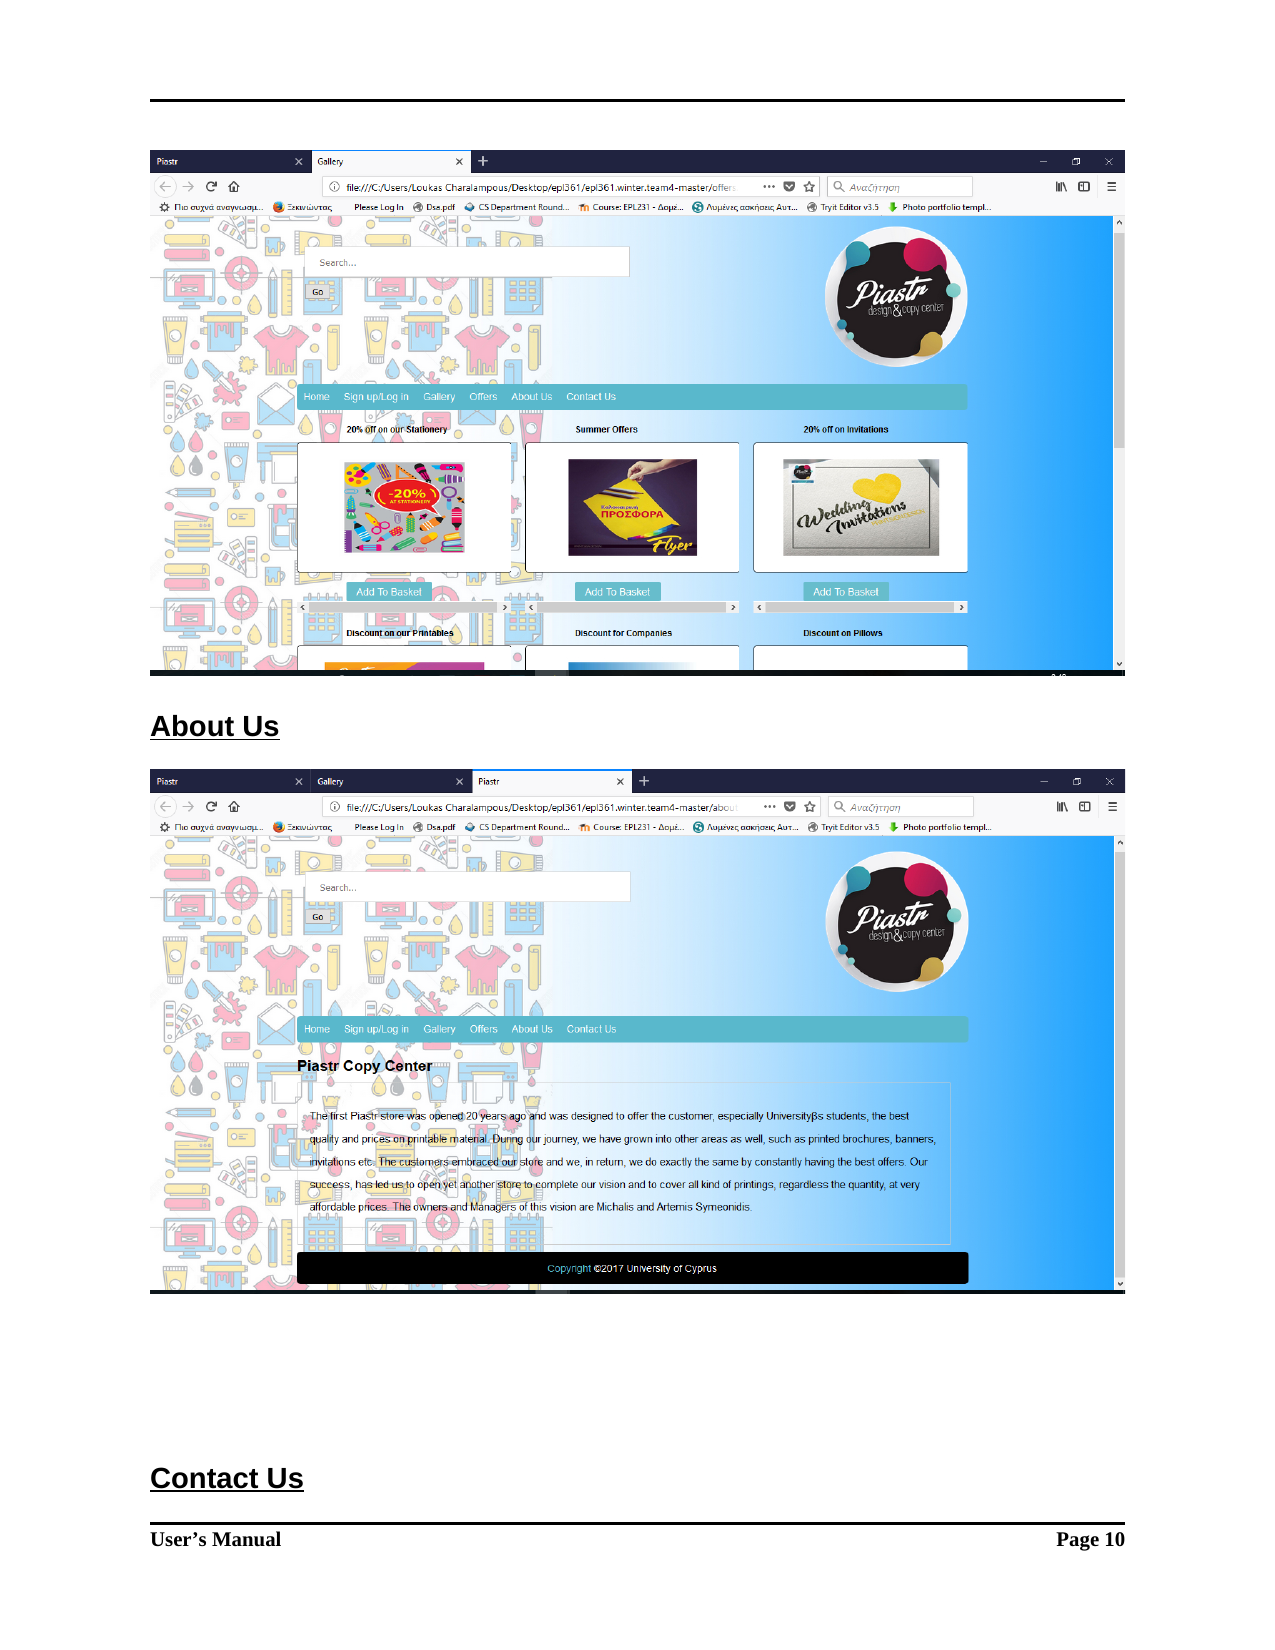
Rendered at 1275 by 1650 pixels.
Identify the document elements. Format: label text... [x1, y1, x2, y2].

text About Us [150, 709, 1125, 743]
text Contact Us [150, 1461, 1125, 1495]
picture [150, 150, 1125, 676]
picture [150, 769, 1125, 1294]
